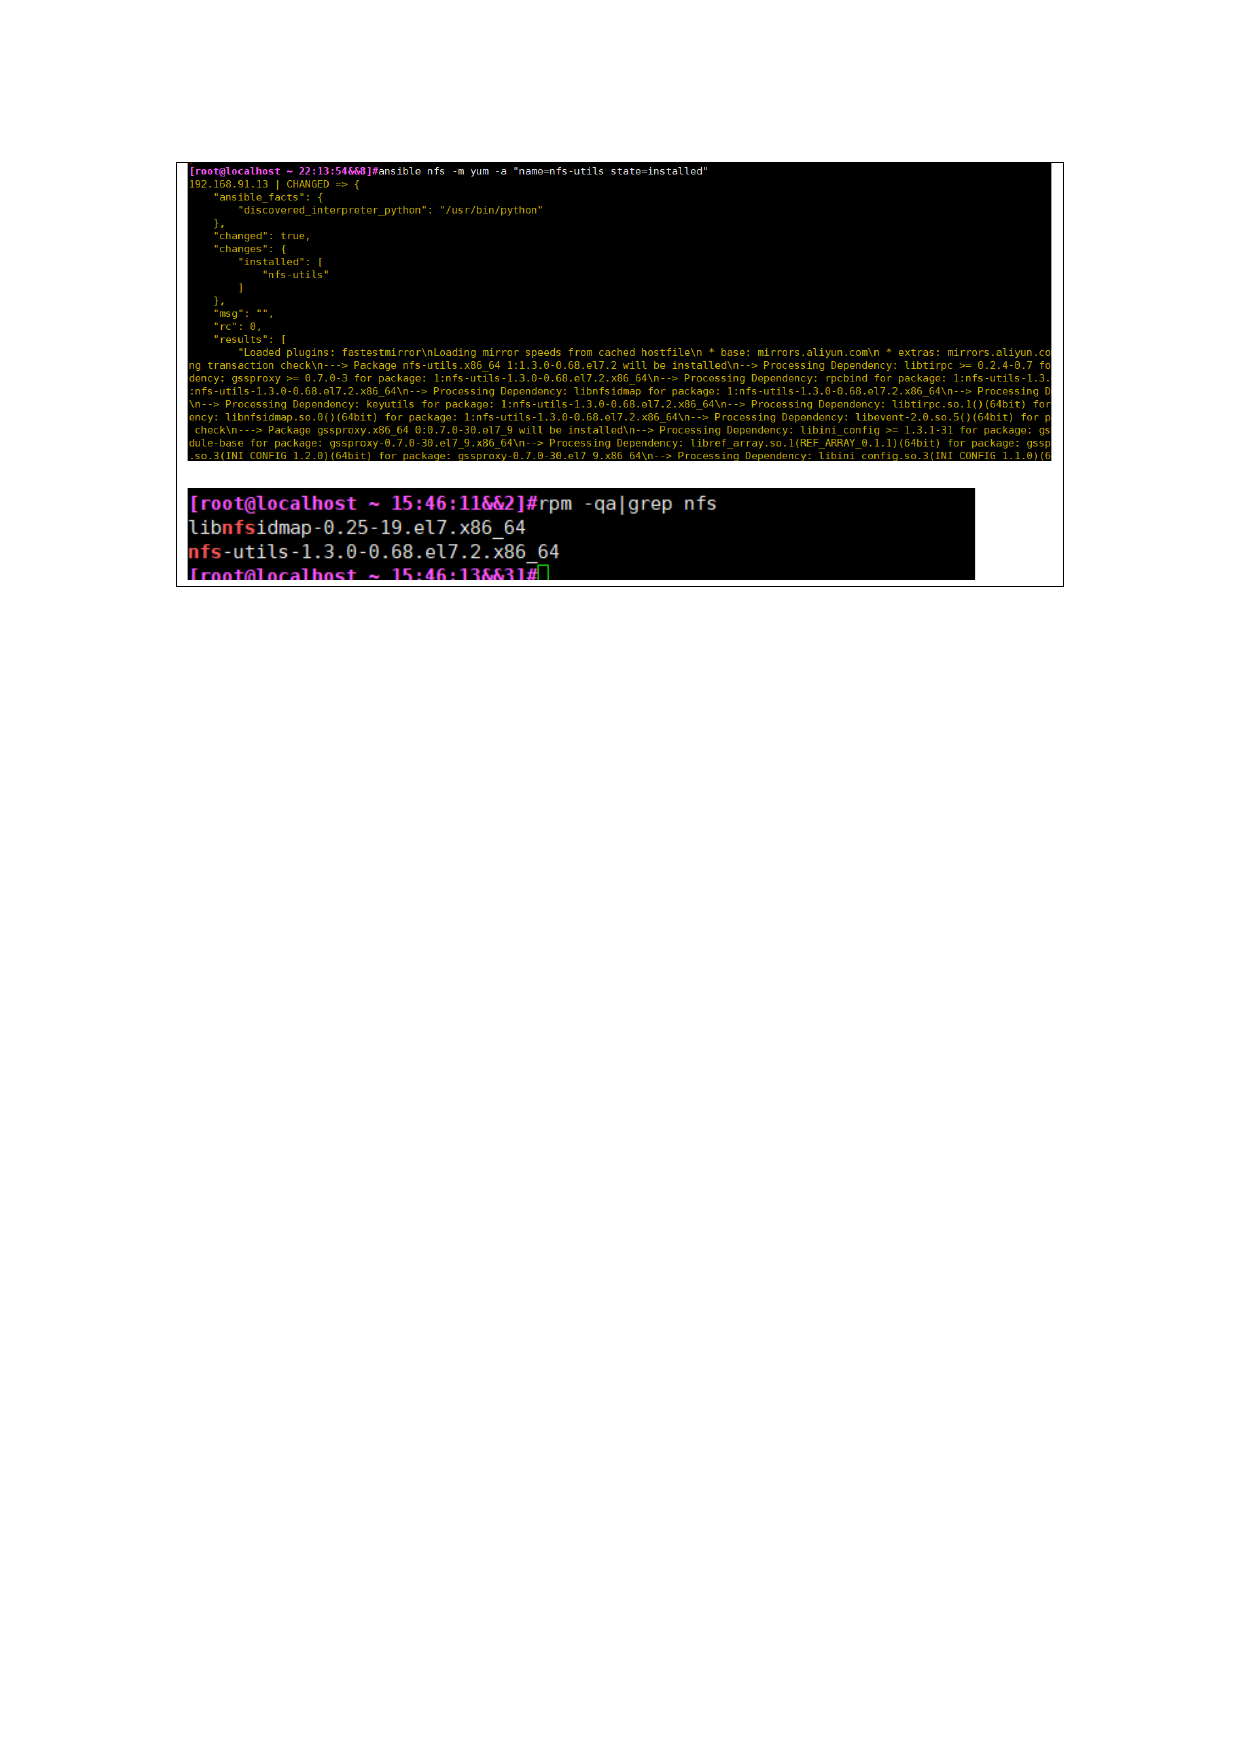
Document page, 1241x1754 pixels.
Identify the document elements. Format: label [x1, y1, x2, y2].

picture [187, 488, 976, 580]
table_header [177, 163, 1063, 586]
picture [187, 163, 1052, 461]
